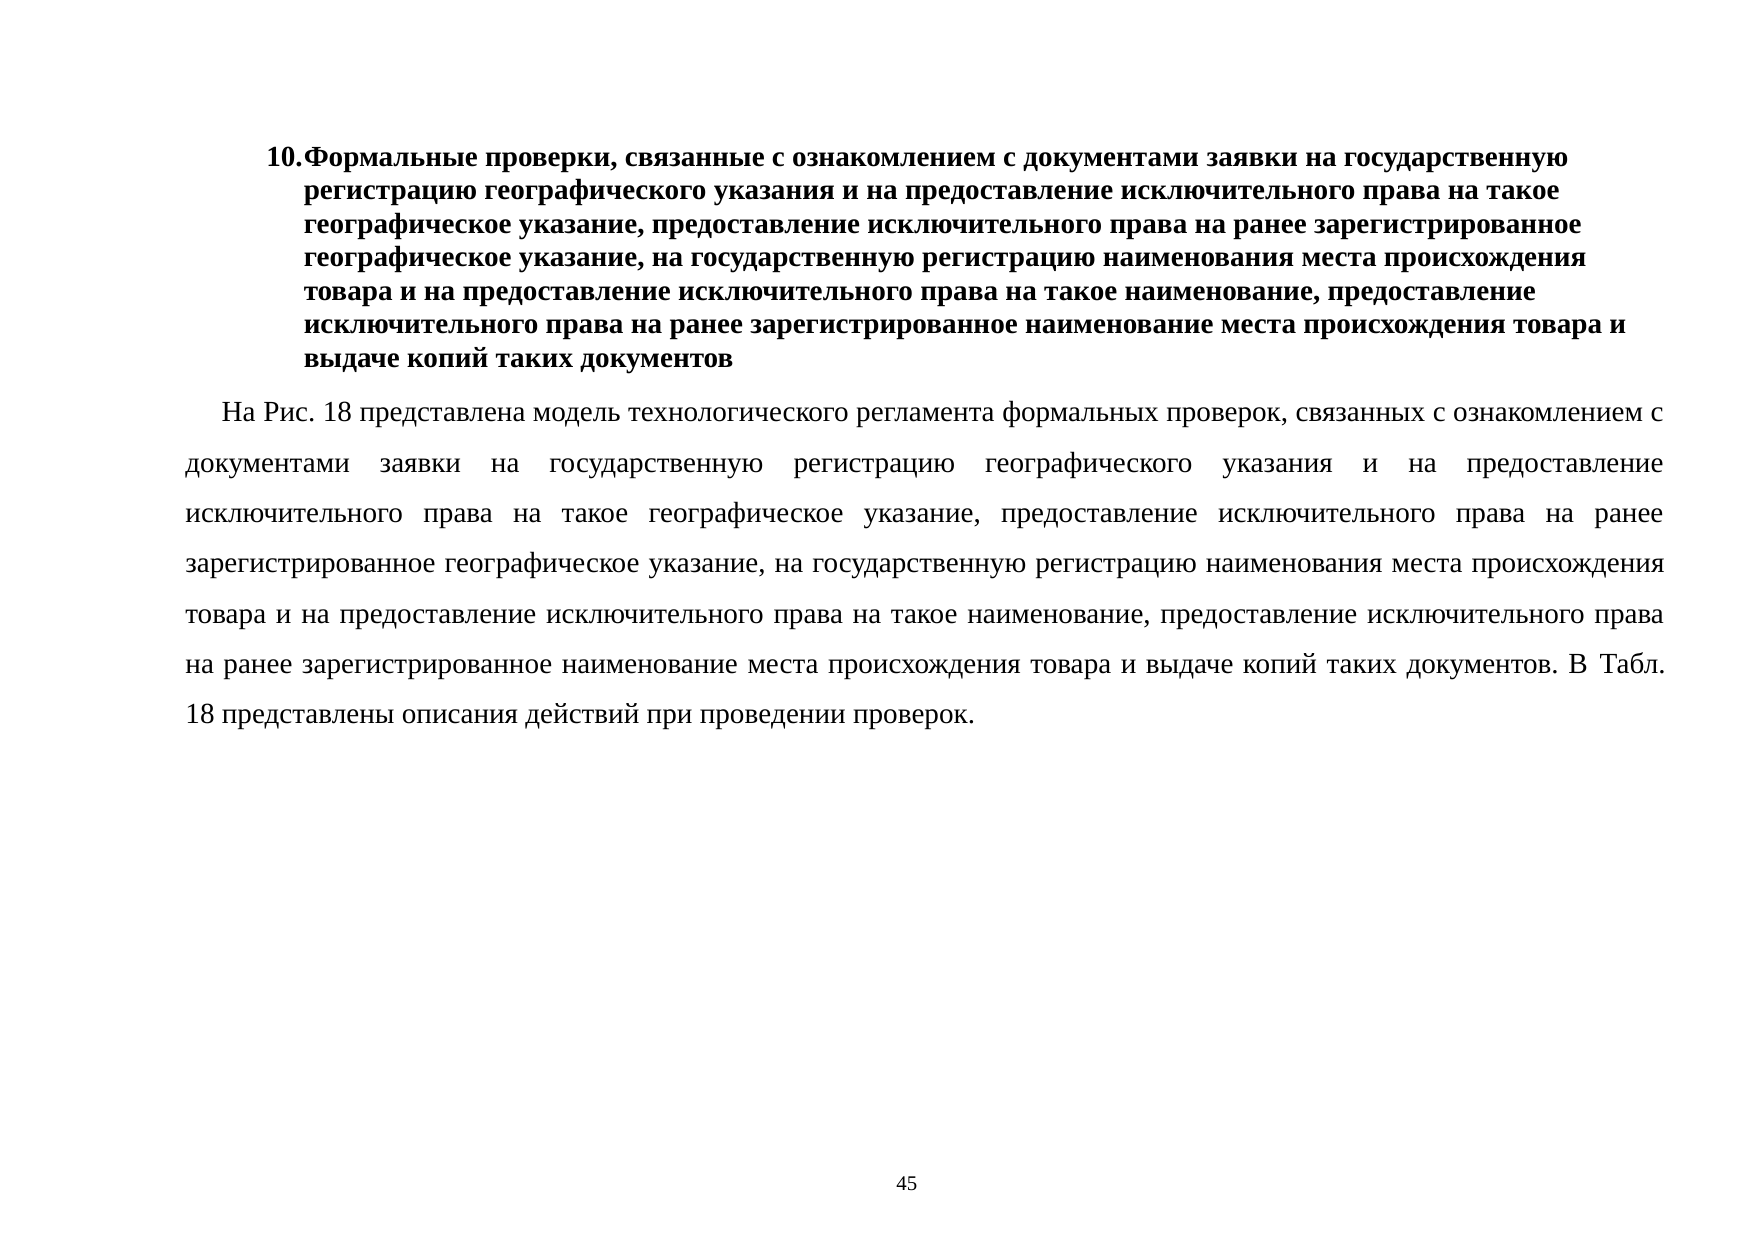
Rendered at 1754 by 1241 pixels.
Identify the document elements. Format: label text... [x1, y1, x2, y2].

text На Рис. 18 представлена модель технологического регламента формальных проверок, связанных с ознакомлением с документами заявки на государственную регистрацию географического указания и на предоставление исключительного права на такое географическое указание, предоставление исключительного права на ранее зарегистрированное географическое указание, на государственную регистрацию наименования места происхождения товара и на предоставление исключительного права на такое наименование, предоставление исключительного права на ранее зарегистрированное наименование места происхождения товара и выдаче копий таких документов. В Табл. 18 представлены описания действий при проведении проверок. [185, 394, 1665, 730]
list Формальные проверки, связанные с ознакомлением с документами заявки на государственную регистрацию географического указания и на предоставление исключительного права на такое географическое указание, предоставление исключительного права на ранее зарегистрированное географическое указание, на государственную регистрацию наименования места происхождения товара и на предоставление исключительного права на такое наименование, предоставление исключительного права на ранее зарегистрированное наименование места происхождения товара и выдаче копий таких документов [266, 139, 1665, 374]
